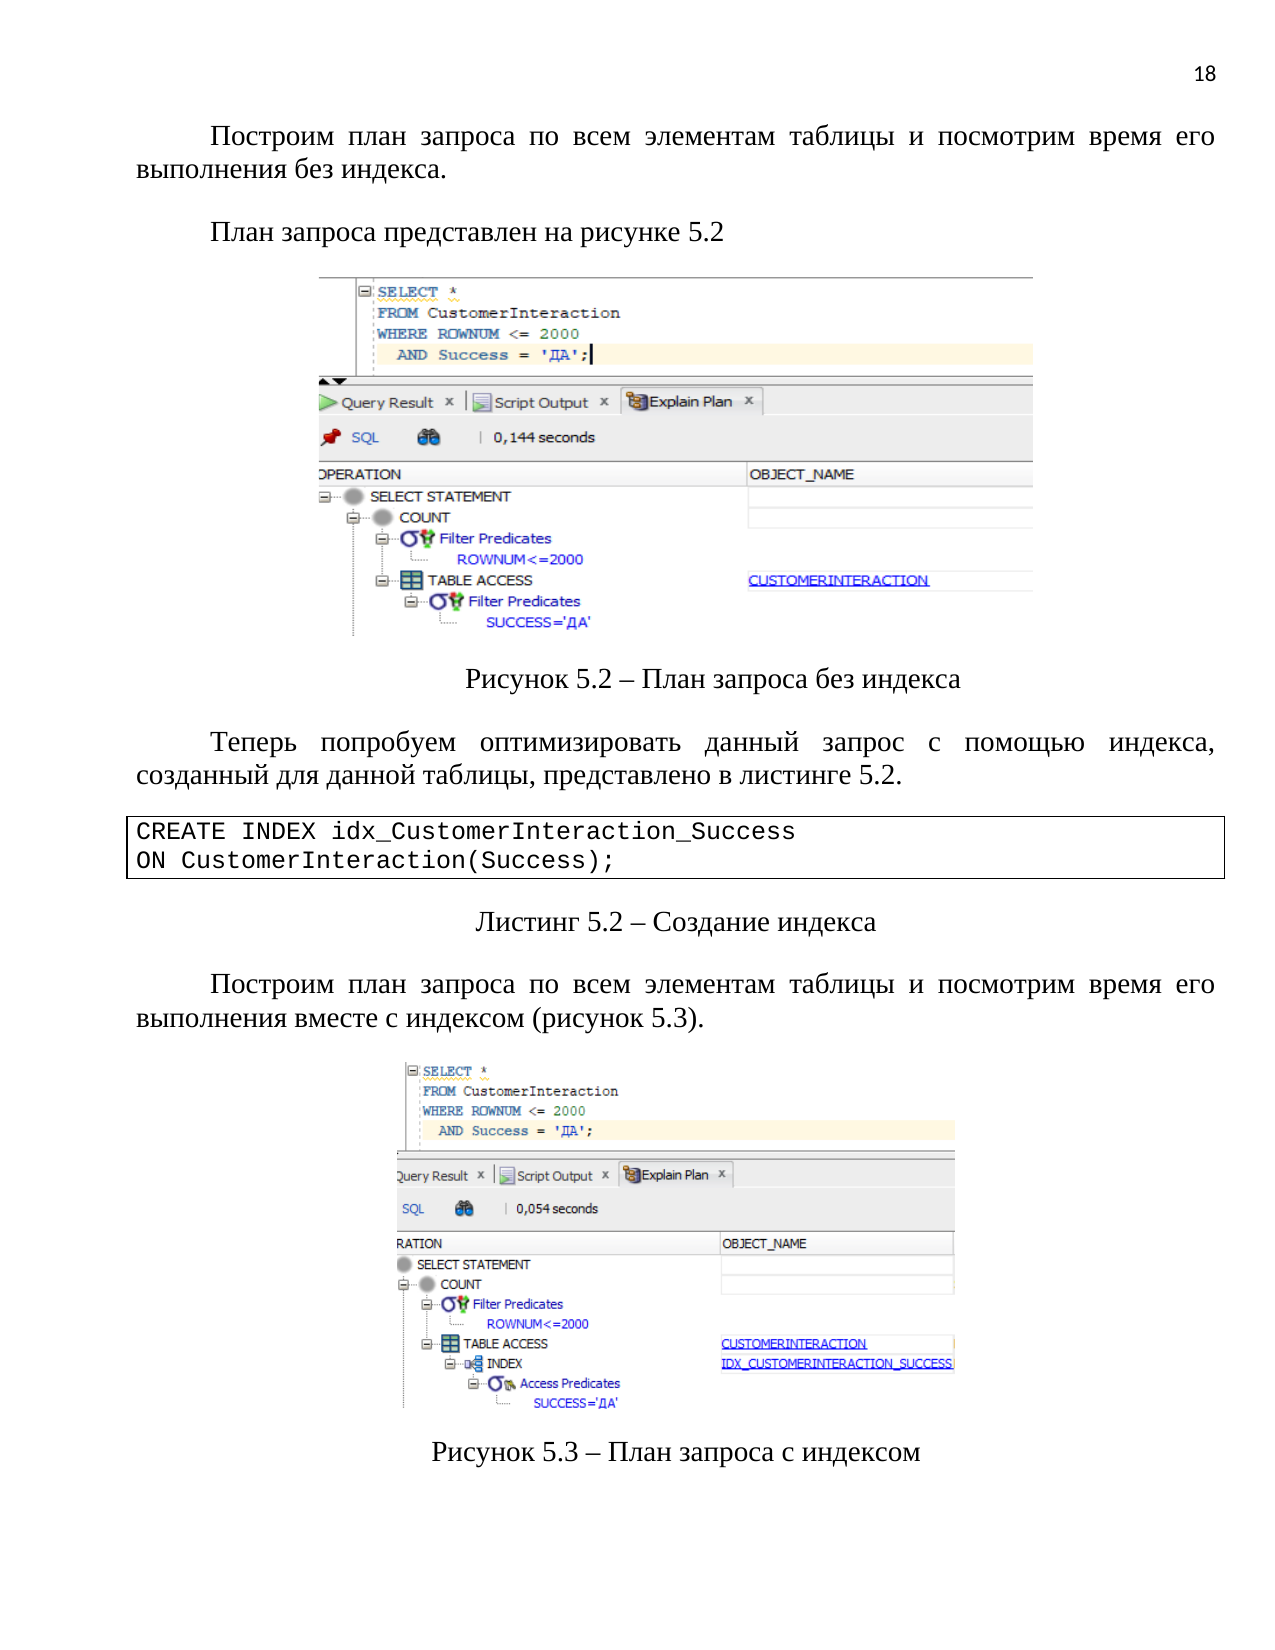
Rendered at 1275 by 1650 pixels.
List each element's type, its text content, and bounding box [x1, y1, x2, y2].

text Рисунок 5.2 – План запроса без индекса [136, 661, 1216, 694]
text CREATE INDEX idx_CustomerInteraction_Success [128, 817, 1224, 844]
picture [397, 1062, 955, 1409]
picture [318, 277, 1033, 636]
text Теперь попробуем оптимизировать данный запрос с помощью индекса, созданный для данной таблицы, представлено в листинге 5.2. [136, 724, 1216, 791]
text Построим план запроса по всем элементам таблицы и посмотрим время его выполнения без индекса. [136, 118, 1216, 185]
text Листинг 5.2 – Создание индекса [136, 904, 1216, 937]
text Построим план запроса по всем элементам таблицы и посмотрим время его выполнения вместе с индексом (рисунок 5.3). [136, 966, 1216, 1033]
text План запроса представлен на рисунке 5.2 [136, 214, 1216, 248]
text ON CustomerInteraction(Success); [128, 844, 1224, 878]
text Рисунок 5.3 – План запроса с индексом [136, 1434, 1216, 1467]
